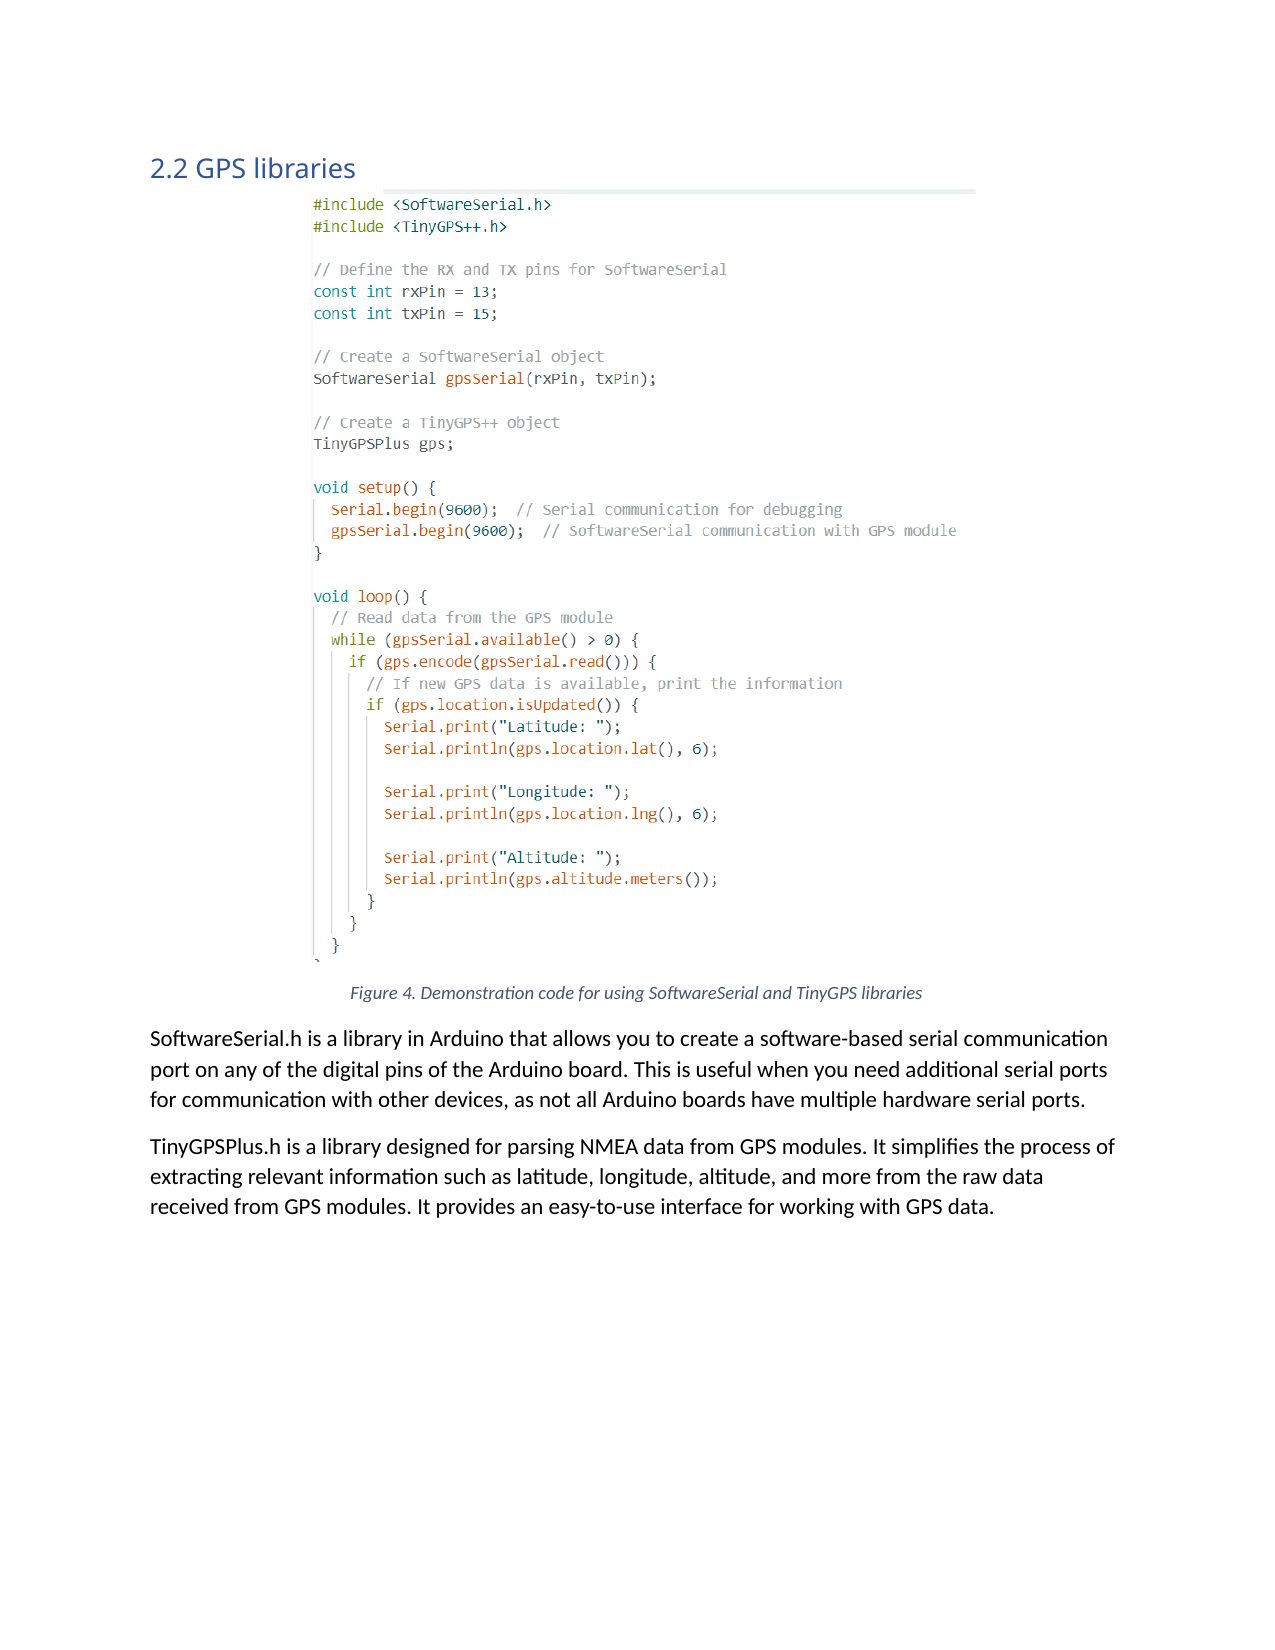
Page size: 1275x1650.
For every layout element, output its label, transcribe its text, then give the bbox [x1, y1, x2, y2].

subtitle 2.2 GPS libraries [150, 150, 1125, 187]
picture [299, 189, 976, 962]
text TinyGPSPlus.h is a library designed for parsing NMEA data from GPS modules. It simplifies the process of extracting relevant information such as latitude, longitude, altitude, and more from the raw data received from GPS modules. It provides an easy-to-use interface for working with GPS data. [150, 1132, 1125, 1220]
text SoftwareSerial.h is a library in Arduino that allows you to create a software-based serial communication port on any of the digital pins of the Arduino board. This is useful when you need additional serial ports for communication with other devices, as not all Arduino boards have multiple hardware serial ports. [150, 1024, 1125, 1113]
